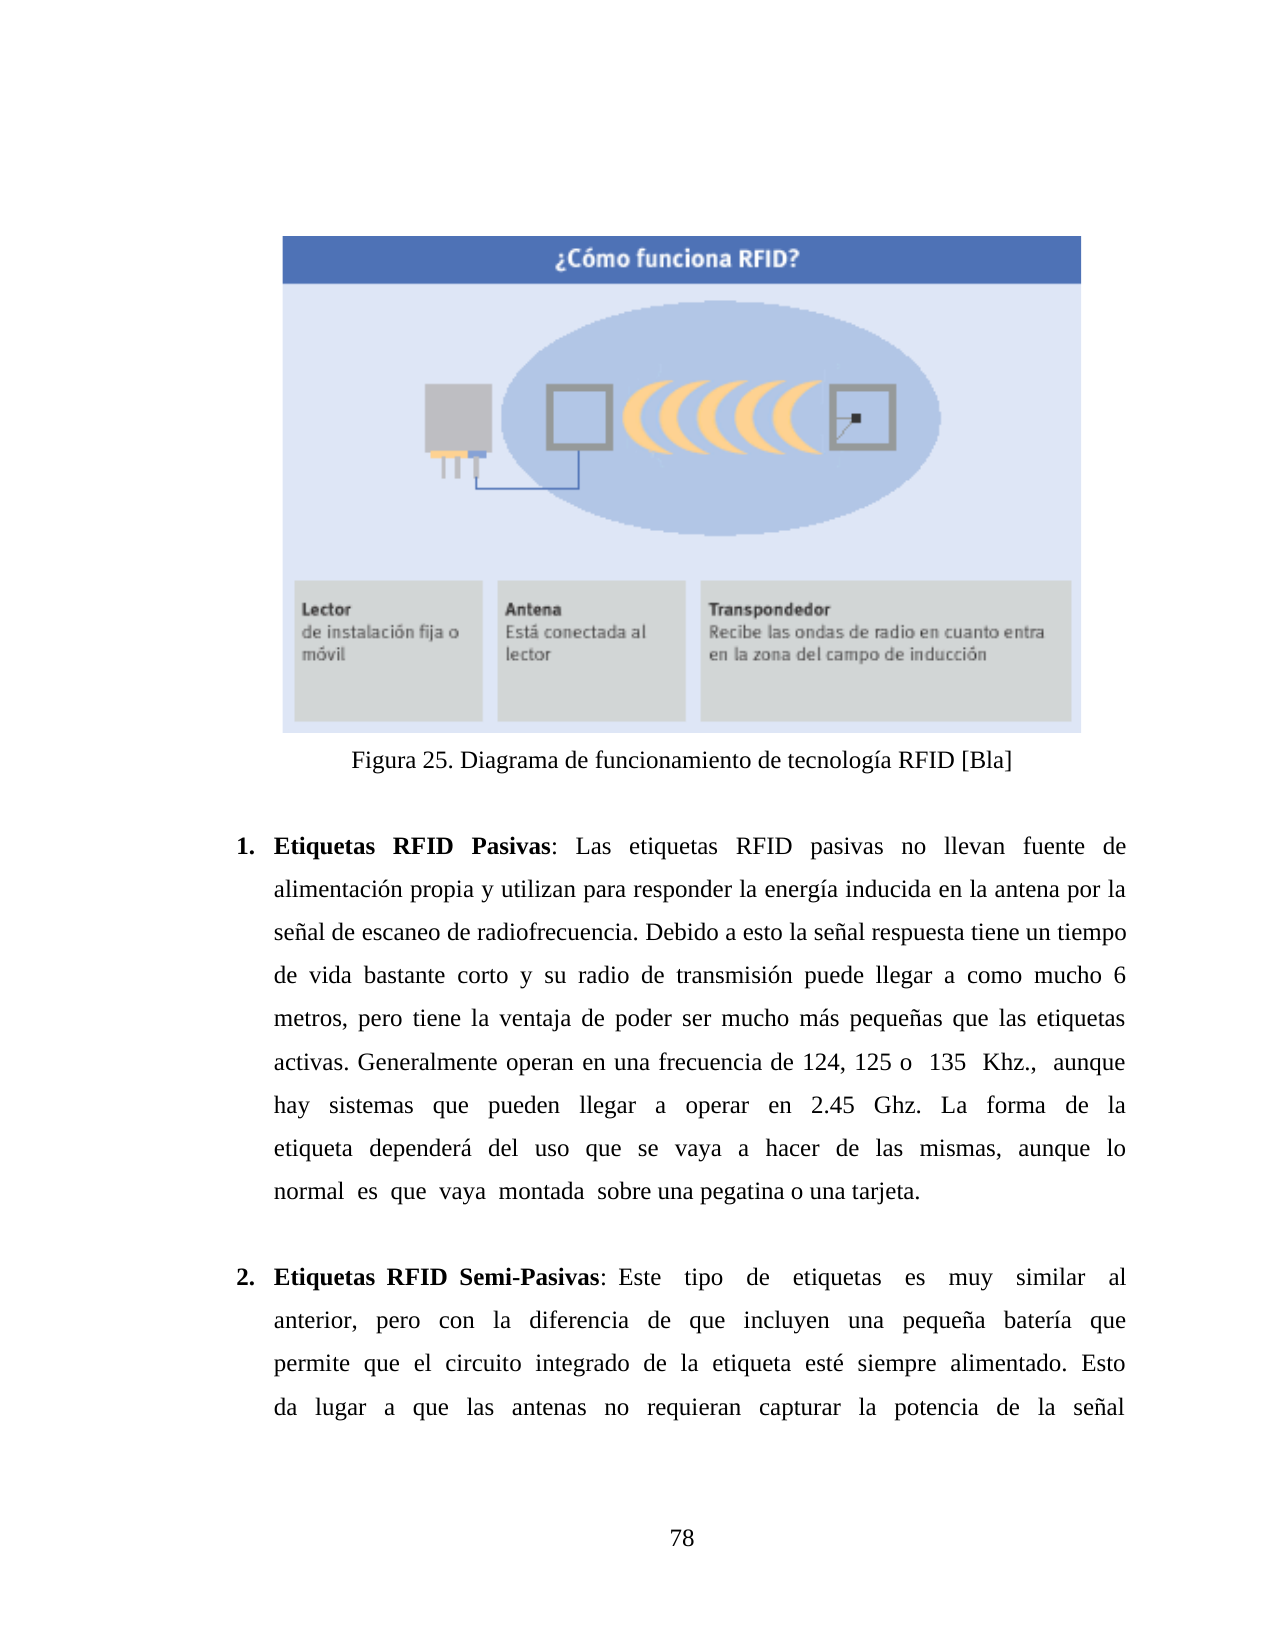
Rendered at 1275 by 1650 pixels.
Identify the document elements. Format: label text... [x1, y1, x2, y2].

list Etiquetas RFID Pasivas: Las etiquetas RFID pasivas no llevan fuente de alimentación propia y utilizan para responder la energía inducida en la antena por la señal de escaneo de radiofrecuencia. Debido a esto la señal respuesta tiene un tiempo de vida bastante corto y su radio de transmisión puede llegar a como mucho 6 metros, pero tiene la ventaja de poder ser mucho más pequeñas que las etiquetas activas. Generalmente operan en una frecuencia de 124, 125 o 135 Khz., aunque hay sistemas que pueden llegar a operar en 2.45 Ghz. La forma de la etiqueta dependerá del uso que se vaya a hacer de las mismas, aunque lo normal es que vaya montada sobre una pegatina o una tarjeta. [236, 831, 1127, 1205]
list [236, 1262, 1127, 1420]
text Figura 25. Diagrama de funcionamiento de tecnología RFID [Bla] [236, 745, 1127, 773]
